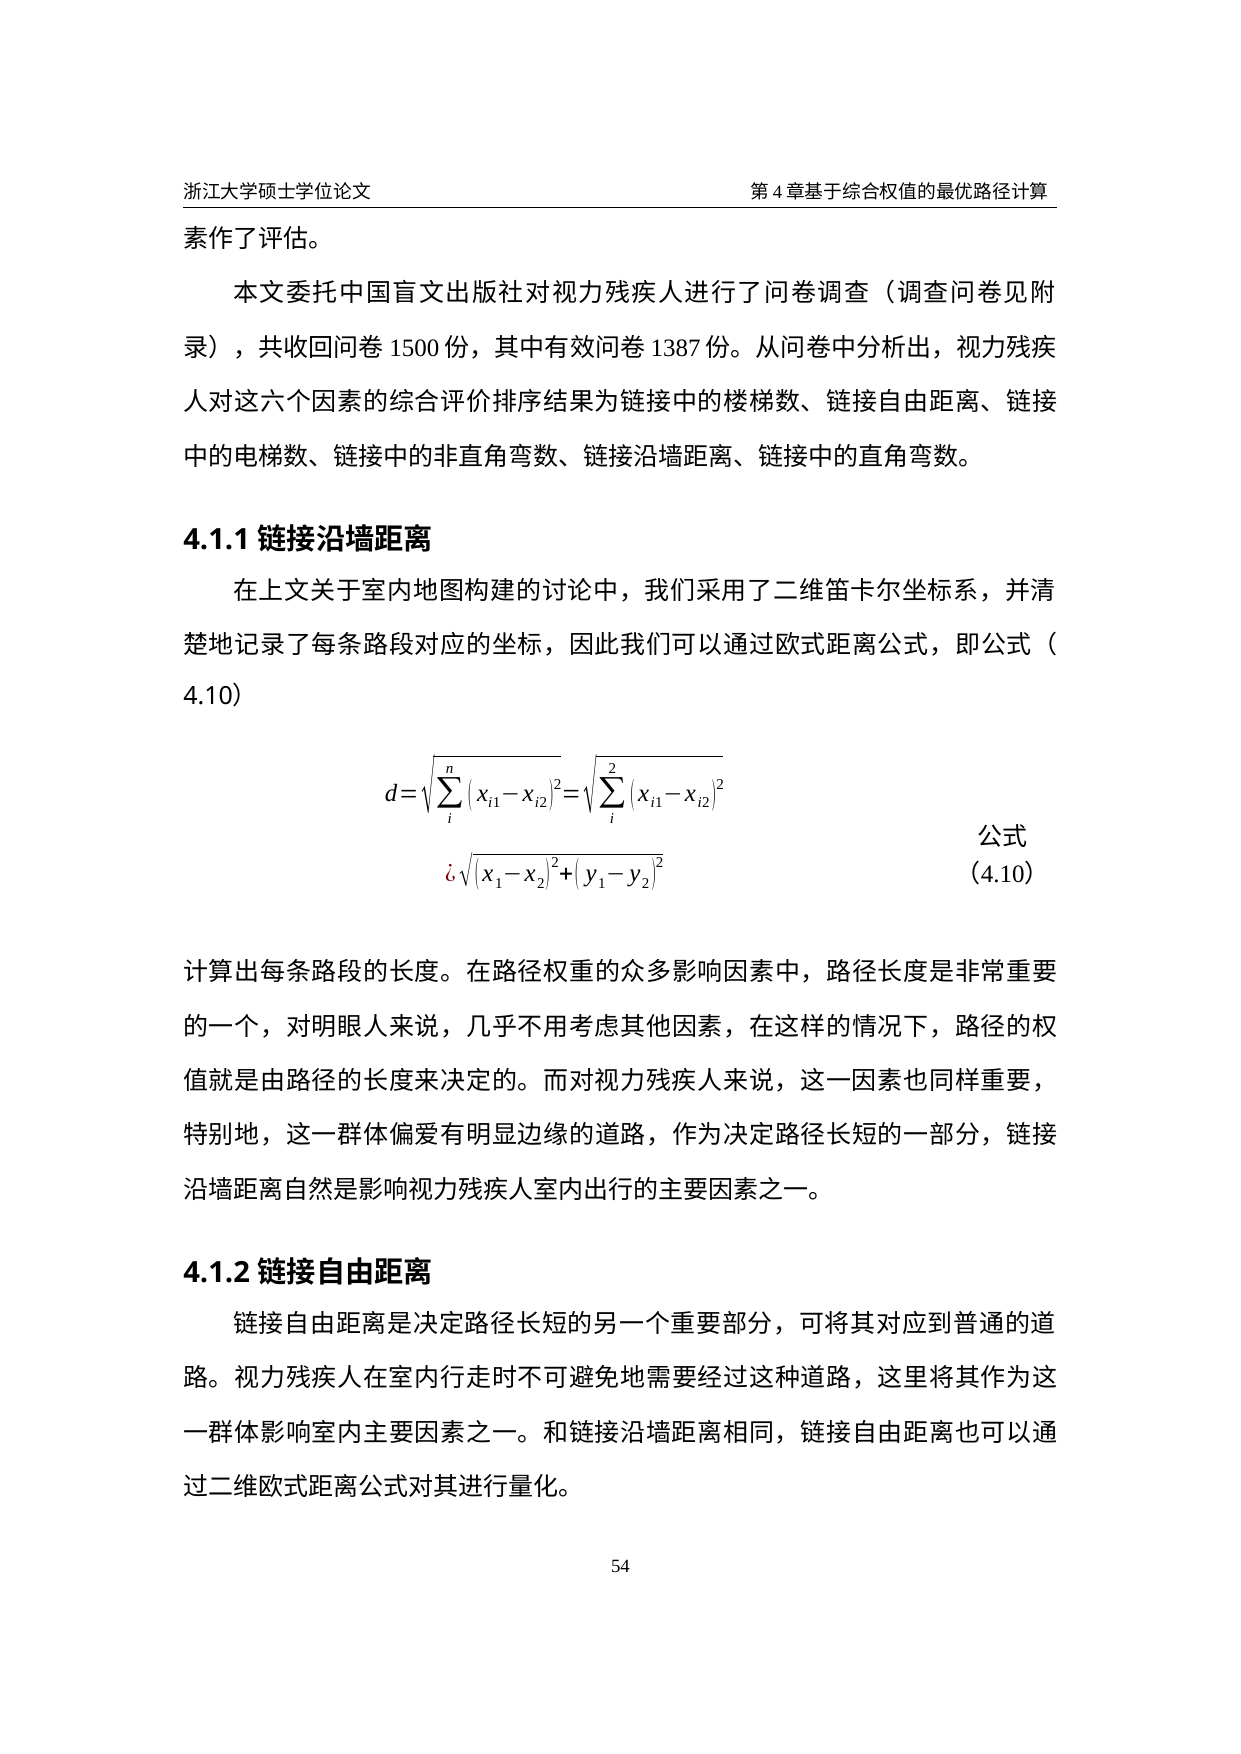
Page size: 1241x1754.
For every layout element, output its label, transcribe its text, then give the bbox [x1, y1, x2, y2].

text 本文委托中国盲文出版社对视力残疾人进行了问卷调查（调查问卷见附录），共收回问卷1500份，其中有效问卷1387份。从问卷中分析出，视力残疾人对这六个因素的综合评价排序结果为链接中的楼梯数、链接自由距离、链接中的电梯数、链接中的非直角弯数、链接沿墙距离、链接中的直角弯数。 [183, 273, 1057, 472]
subtitle 链接自由距离 [183, 1248, 1057, 1291]
text 链接自由距离是决定路径长短的另一个重要部分，可将其对应到普通的道路。视力残疾人在室内行走时不可避免地需要经过这种道路，这里将其作为这一群体影响室内主要因素之一。和链接沿墙距离相同，链接自由距离也可以通过二维欧式距离公式对其进行量化。 [183, 1303, 1057, 1503]
text 计算出每条路段的长度。在路径权重的众多影响因素中，路径长度是非常重要的一个，对明眼人来说，几乎不用考虑其他因素，在这样的情况下，路径的权值就是由路径的长度来决定的。而对视力残疾人来说，这一因素也同样重要，特别地，这一群体偏爱有明显边缘的道路，作为决定路径长短的一部分，链接沿墙距离自然是影响视力残疾人室内出行的主要因素之一。 [183, 952, 1057, 1205]
table_header [172, 730, 936, 952]
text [183, 218, 1057, 255]
subtitle 链接沿墙距离 [183, 515, 1057, 558]
